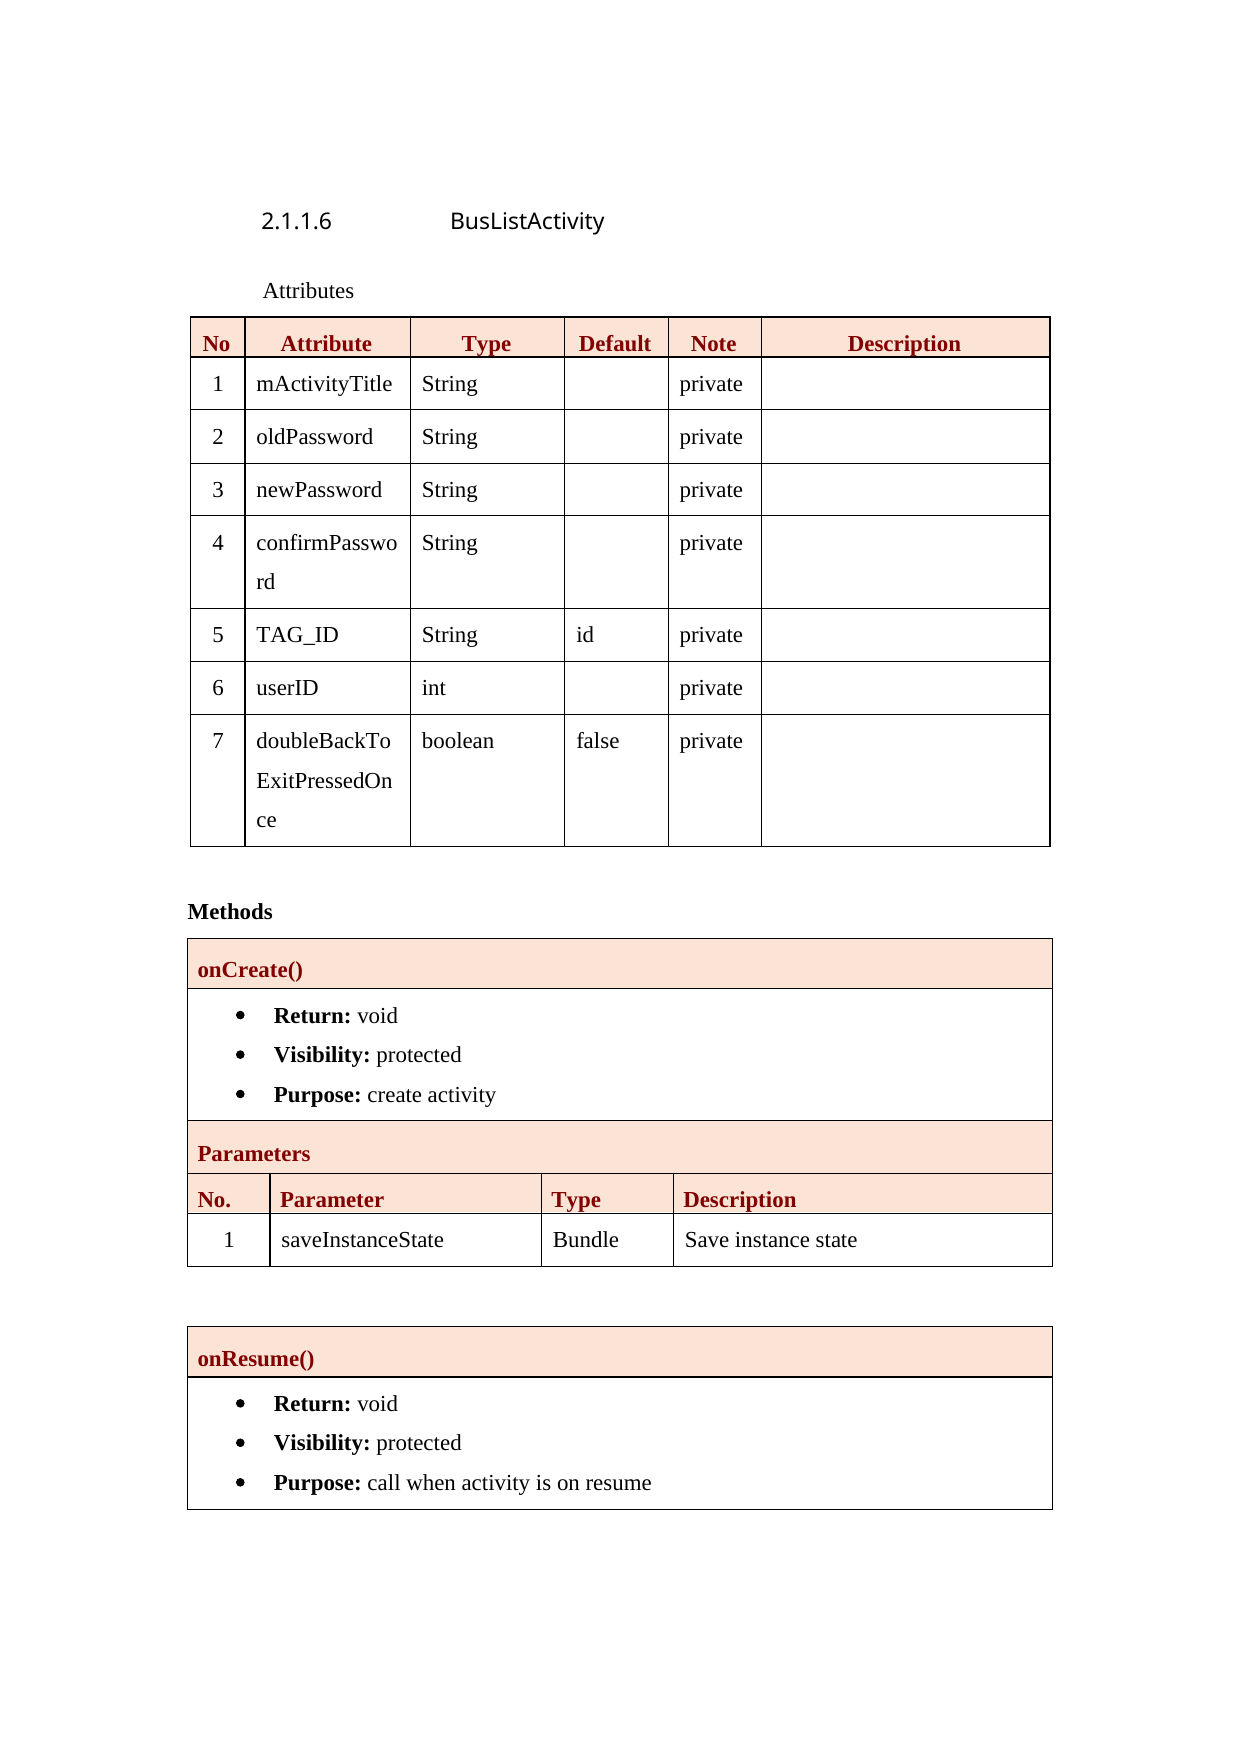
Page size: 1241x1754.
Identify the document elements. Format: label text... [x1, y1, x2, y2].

table_cell Save instance state [674, 1214, 1052, 1266]
table_cell newPassword [246, 464, 410, 515]
table_header No [191, 318, 244, 356]
table_header Type [411, 318, 564, 356]
table_cell 7 [191, 715, 244, 846]
table_cell Description [674, 1174, 1052, 1212]
table_cell Parameter [271, 1174, 541, 1212]
table_cell String [411, 358, 564, 409]
subtitle Methods [187, 341, 1053, 924]
table_cell [565, 464, 668, 515]
table_cell private [669, 662, 761, 714]
table_cell Type [542, 1174, 673, 1212]
table_cell private [669, 410, 761, 462]
table_header Attribute [246, 318, 410, 356]
table_cell confirmPassword [246, 516, 410, 608]
table_cell [762, 516, 1049, 608]
table_cell String [411, 410, 564, 462]
table_cell No. [188, 1174, 269, 1212]
table_cell [762, 662, 1049, 714]
table_cell 3 [191, 464, 244, 515]
table_cell [565, 662, 668, 714]
table_cell 5 [191, 609, 244, 661]
table_header Description [762, 318, 1049, 356]
table_cell [762, 410, 1049, 462]
table_header Note [669, 318, 761, 356]
table_cell 1 [191, 358, 244, 409]
table_cell [762, 358, 1049, 409]
table_cell private [669, 464, 761, 515]
table_cell [565, 358, 668, 409]
table_cell String [411, 516, 564, 608]
table_cell TAG_ID [246, 609, 410, 661]
table_cell 2 [191, 410, 244, 462]
table_cell [565, 410, 668, 462]
table_header onResume() [188, 1327, 1052, 1376]
table_cell false [565, 715, 668, 846]
table_cell private [669, 516, 761, 608]
table_cell mActivityTitle [246, 358, 410, 409]
table_cell Parameters [188, 1121, 1052, 1173]
table_cell id [565, 609, 668, 661]
table_cell 1 [188, 1214, 269, 1266]
subtitle Attributes [262, 277, 1053, 303]
table_cell private [669, 715, 761, 846]
table_cell String [411, 464, 564, 515]
table_header onCreate() [188, 939, 1052, 988]
table_cell Return: void Visibility: protected Purpose: call when activity is on resume [188, 1378, 1052, 1508]
table_cell saveInstanceState [271, 1214, 541, 1266]
table_cell private [669, 358, 761, 409]
table_cell [762, 464, 1049, 515]
table_cell [762, 715, 1049, 846]
table_cell boolean [411, 715, 564, 846]
table_cell 4 [191, 516, 244, 608]
table_cell private [669, 609, 761, 661]
table_cell oldPassword [246, 410, 410, 462]
table_cell doubleBackToExitPressedOnce [246, 715, 410, 846]
subtitle 2.1.1.6 BusListActivity [261, 205, 1053, 236]
table_cell 6 [191, 662, 244, 714]
table_header Default [565, 318, 668, 356]
table_cell userID [246, 662, 410, 714]
table_cell [762, 609, 1049, 661]
table_cell [565, 516, 668, 608]
table_cell int [411, 662, 564, 714]
table_cell Return: void Visibility: protected Purpose: create activity [188, 989, 1052, 1120]
table_cell Bundle [542, 1214, 673, 1266]
table_cell String [411, 609, 564, 661]
